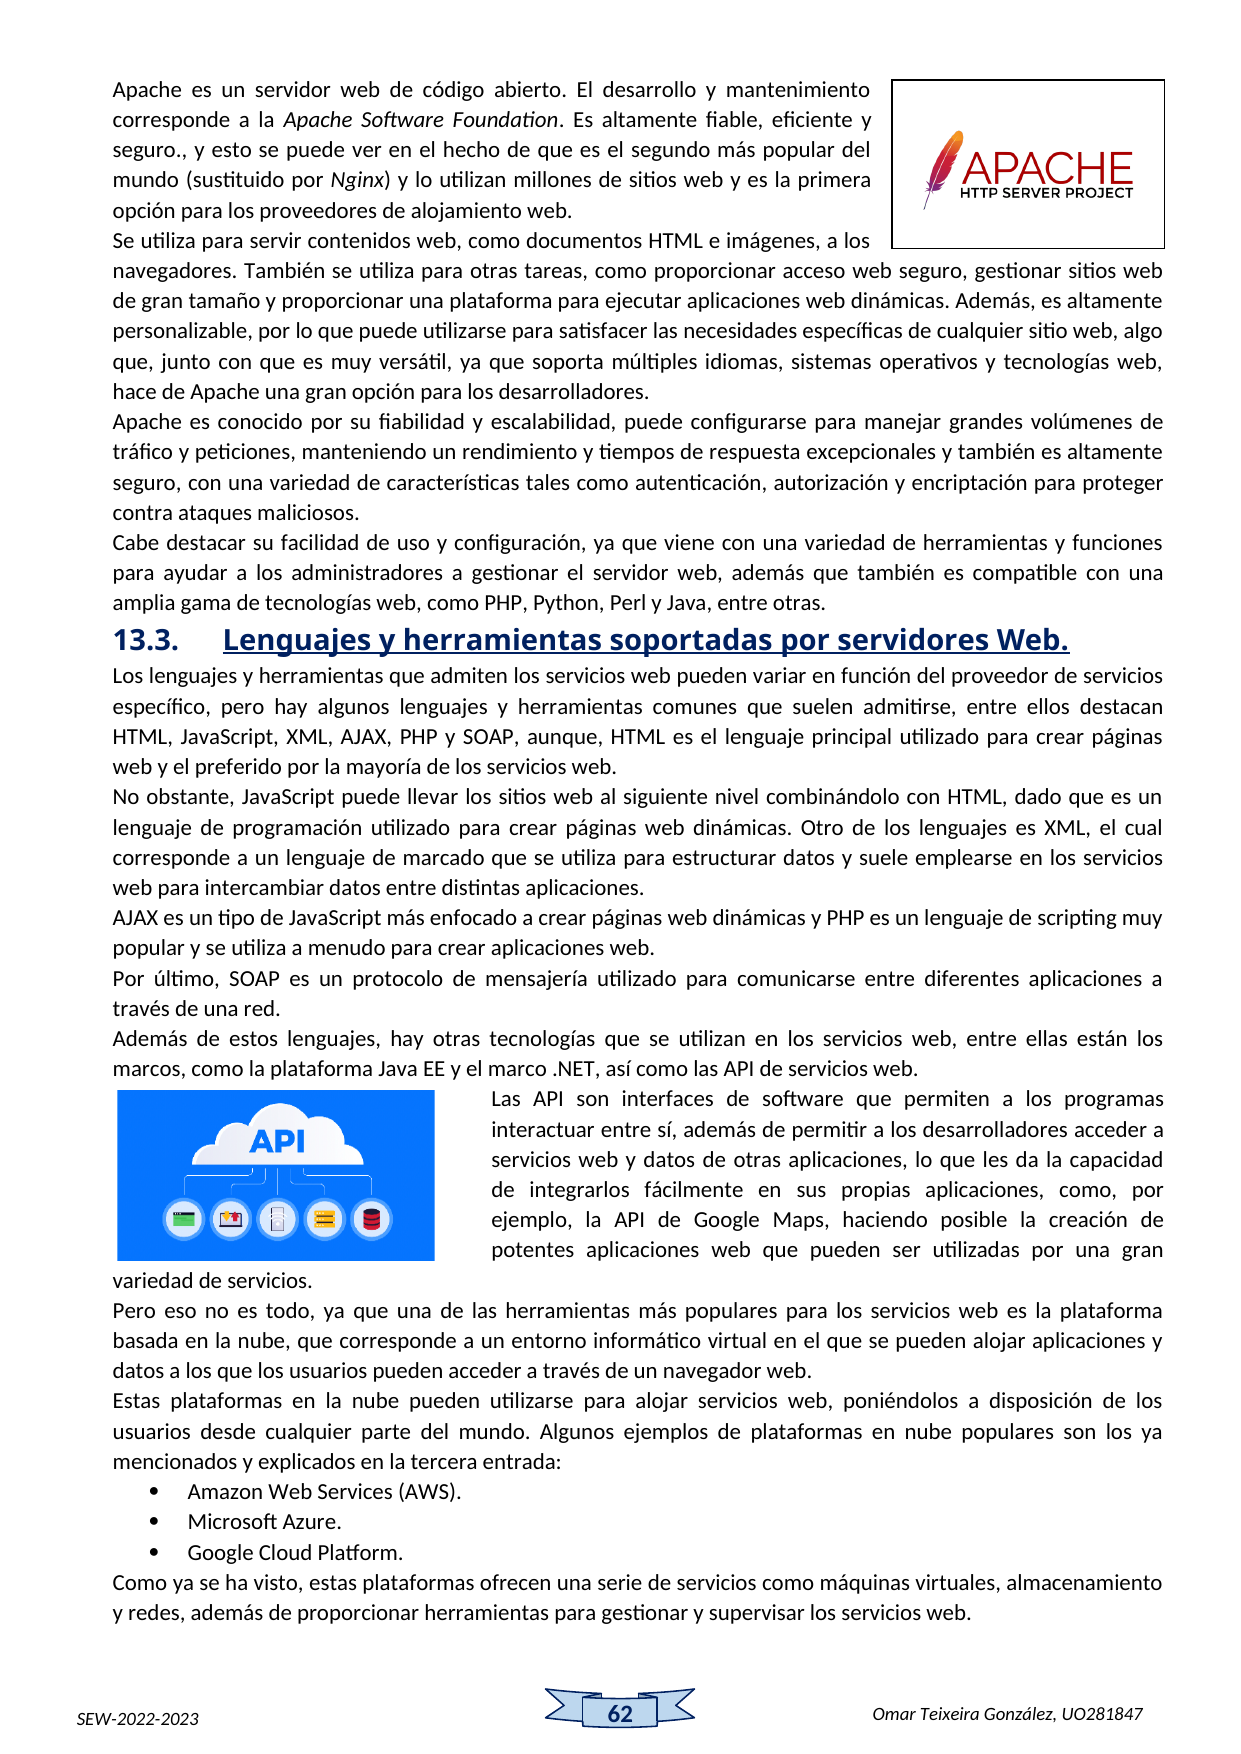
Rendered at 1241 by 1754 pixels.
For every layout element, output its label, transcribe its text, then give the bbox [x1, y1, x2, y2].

subtitle Lenguajes y herramientas soportadas por servidores Web. [112, 619, 1165, 658]
text Estas plataformas en la nube pueden utilizarse para alojar servicios web, poniéndolos a disposición de los usuarios desde cualquier parte del mundo. Algunos ejemplos de plataformas en nube populares son los ya mencionados y explicados en la tercera entrada: [112, 1387, 1165, 1475]
text Como ya se ha visto, estas plataformas ofrecen una serie de servicios como máquinas virtuales, almacenamiento y redes, además de proporcionar herramientas para gestionar y supervisar los servicios web. [112, 1568, 1165, 1626]
text Apache es un servidor web de código abierto. El desarrollo y mantenimiento corresponde a la Apache Software Foundation. Es altamente fiable, eficiente y seguro., y esto se puede ver en el hecho de que es el segundo más popular del mundo (sustituido por Nginx) y lo utilizan millones de sitios web y es la primera opción para los proveedores de alojamiento web. [112, 75, 1165, 224]
picture [893, 81, 1164, 248]
picture [117, 1090, 435, 1261]
text Por último, SOAP es un protocolo de mensajería utilizado para comunicarse entre diferentes aplicaciones a través de una red. [112, 964, 1165, 1022]
text Se utiliza para servir contenidos web, como documentos HTML e imágenes, a los navegadores. También se utiliza para otras tareas, como proporcionar acceso web seguro, gestionar sitios web de gran tamaño y proporcionar una plataforma para ejecutar aplicaciones web dinámicas. Además, es altamente personalizable, por lo que puede utilizarse para satisfacer las necesidades específicas de cualquier sitio web, algo que, junto con que es muy versátil, ya que soporta múltiples idiomas, sistemas operativos y tecnologías web, hace de Apache una gran opción para los desarrolladores. [112, 226, 1165, 405]
text Además de estos lenguajes, hay otras tecnologías que se utilizan en los servicios web, entre ellas están los marcos, como la plataforma Java EE y el marco .NET, así como las API de servicios web. [112, 1024, 1165, 1082]
text Pero eso no es todo, ya que una de las herramientas más populares para los servicios web es la plataforma basada en la nube, que corresponde a un entorno informático virtual en el que se pueden alojar aplicaciones y datos a los que los usuarios pueden acceder a través de un navegador web. [112, 1296, 1165, 1384]
text No obstante, JavaScript puede llevar los sitios web al siguiente nivel combinándolo con HTML, dado que es un lenguaje de programación utilizado para crear páginas web dinámicas. Otro de los lenguajes es XML, el cual corresponde a un lenguaje de marcado que se utiliza para estructurar datos y suele emplearse en los servicios web para intercambiar datos entre distintas aplicaciones. [112, 782, 1165, 901]
list Amazon Web Services (AWS). [150, 1477, 1165, 1505]
text Los lenguajes y herramientas que admiten los servicios web pueden variar en función del proveedor de servicios específico, pero hay algunos lenguajes y herramientas comunes que suelen admitirse, entre ellos destacan HTML, JavaScript, XML, AJAX, PHP y SOAP, aunque, HTML es el lenguaje principal utilizado para crear páginas web y el preferido por la mayoría de los servicios web. [112, 662, 1165, 780]
text Las API son interfaces de software que permiten a los programas interactuar entre sí, además de permitir a los desarrolladores acceder a servicios web y datos de otras aplicaciones, lo que les da la capacidad de integrarlos fácilmente en sus propias aplicaciones, como, por ejemplo, la API de Google Maps, haciendo posible la creación de potentes aplicaciones web que pueden ser utilizadas por una gran variedad de servicios. [112, 1084, 1165, 1294]
text Cabe destacar su facilidad de uso y configuración, ya que viene con una variedad de herramientas y funciones para ayudar a los administradores a gestionar el servidor web, además que también es compatible con una amplia gama de tecnologías web, como PHP, Python, Perl y Java, entre otras. [112, 528, 1165, 617]
text Apache es conocido por su fiabilidad y escalabilidad, puede configurarse para manejar grandes volúmenes de tráfico y peticiones, manteniendo un rendimiento y tiempos de respuesta excepcionales y también es altamente seguro, con una variedad de características tales como autenticación, autorización y encriptación para proteger contra ataques maliciosos. [112, 407, 1165, 526]
list Microsoft Azure. [150, 1507, 1165, 1535]
text AJAX es un tipo de JavaScript más enfocado a crear páginas web dinámicas y PHP es un lenguaje de scripting muy popular y se utiliza a menudo para crear aplicaciones web. [112, 903, 1165, 961]
list Google Cloud Platform. [150, 1538, 1165, 1566]
